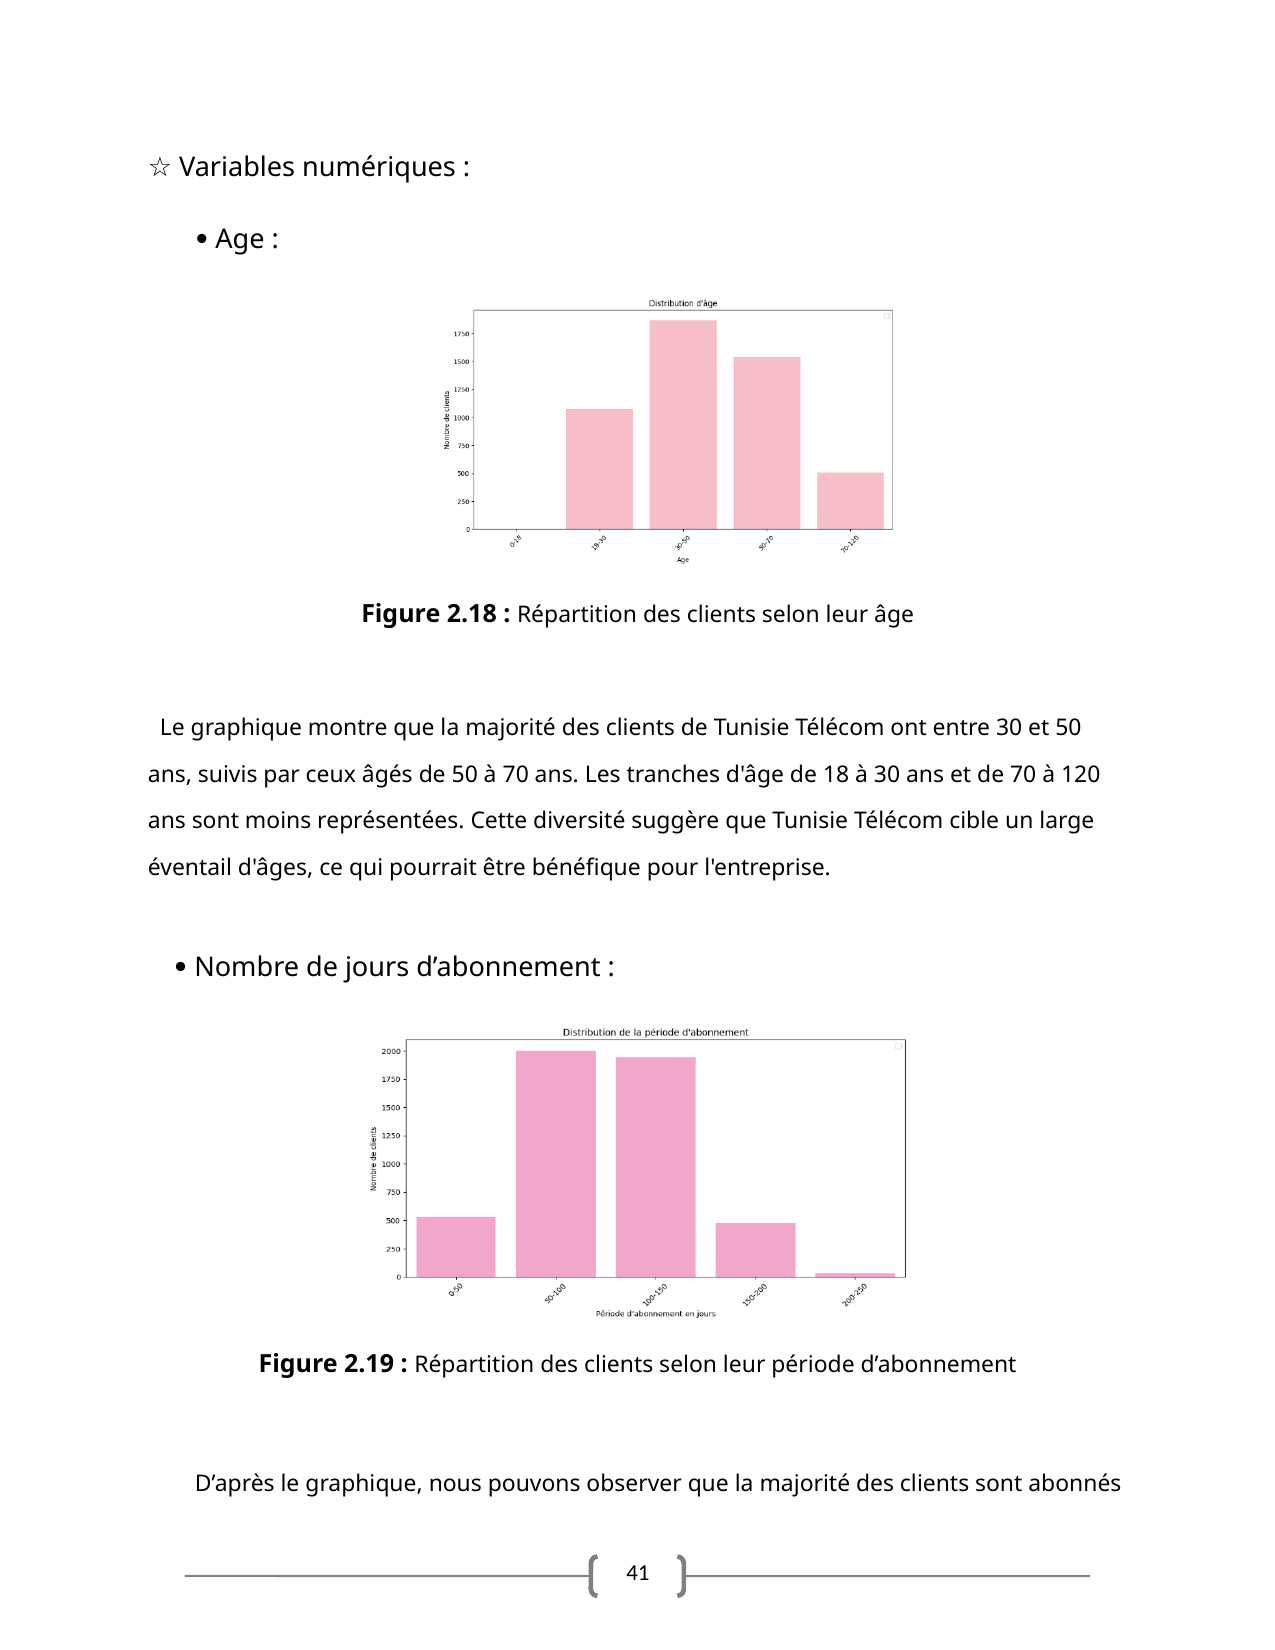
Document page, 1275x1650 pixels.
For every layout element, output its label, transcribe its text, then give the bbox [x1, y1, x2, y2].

picture [437, 292, 899, 570]
text Age : [148, 219, 1127, 256]
text Figure 2.18 : Répartition des clients selon leur âge [148, 596, 1127, 630]
picture [362, 1020, 913, 1325]
text Le graphique montre que la majorité des clients de Tunisie Télécom ont entre 30 et 50 ans, suivis par ceux âgés de 50 à 70 ans. Les tranches d'âge de 18 à 30 ans et de 70 à 120 ans sont moins représentées. Cette diversité suggère que Tunisie Télécom cible un large éventail d'âges, ce qui pourrait être bénéfique pour l'entreprise. Nombre de jours d’abonnement : [148, 664, 1127, 985]
text Figure 2.19 : Répartition des clients selon leur période d’abonnement [148, 1345, 1127, 1379]
text ☆ Variables numériques : [148, 148, 1127, 184]
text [148, 1413, 1127, 1500]
